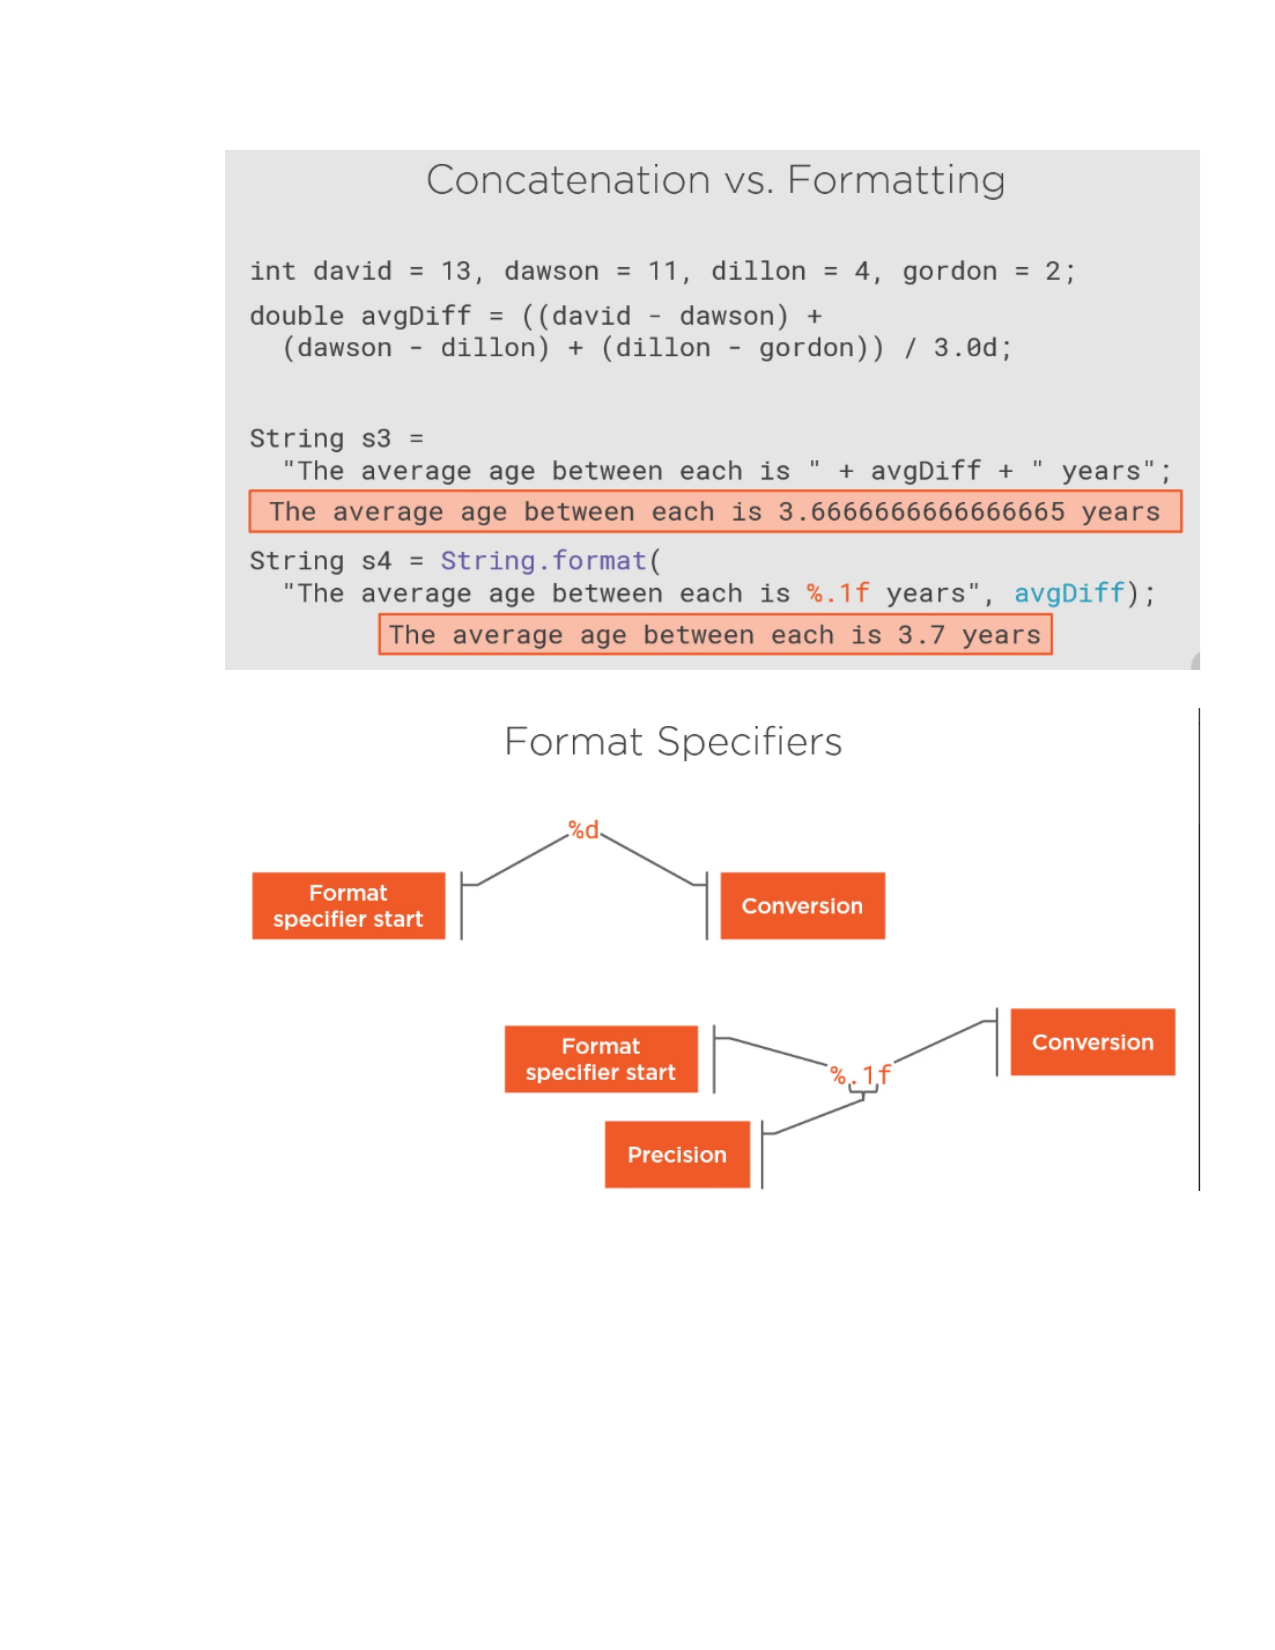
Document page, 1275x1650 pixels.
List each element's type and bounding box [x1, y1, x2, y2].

picture [225, 150, 1200, 670]
picture [225, 708, 1200, 1191]
